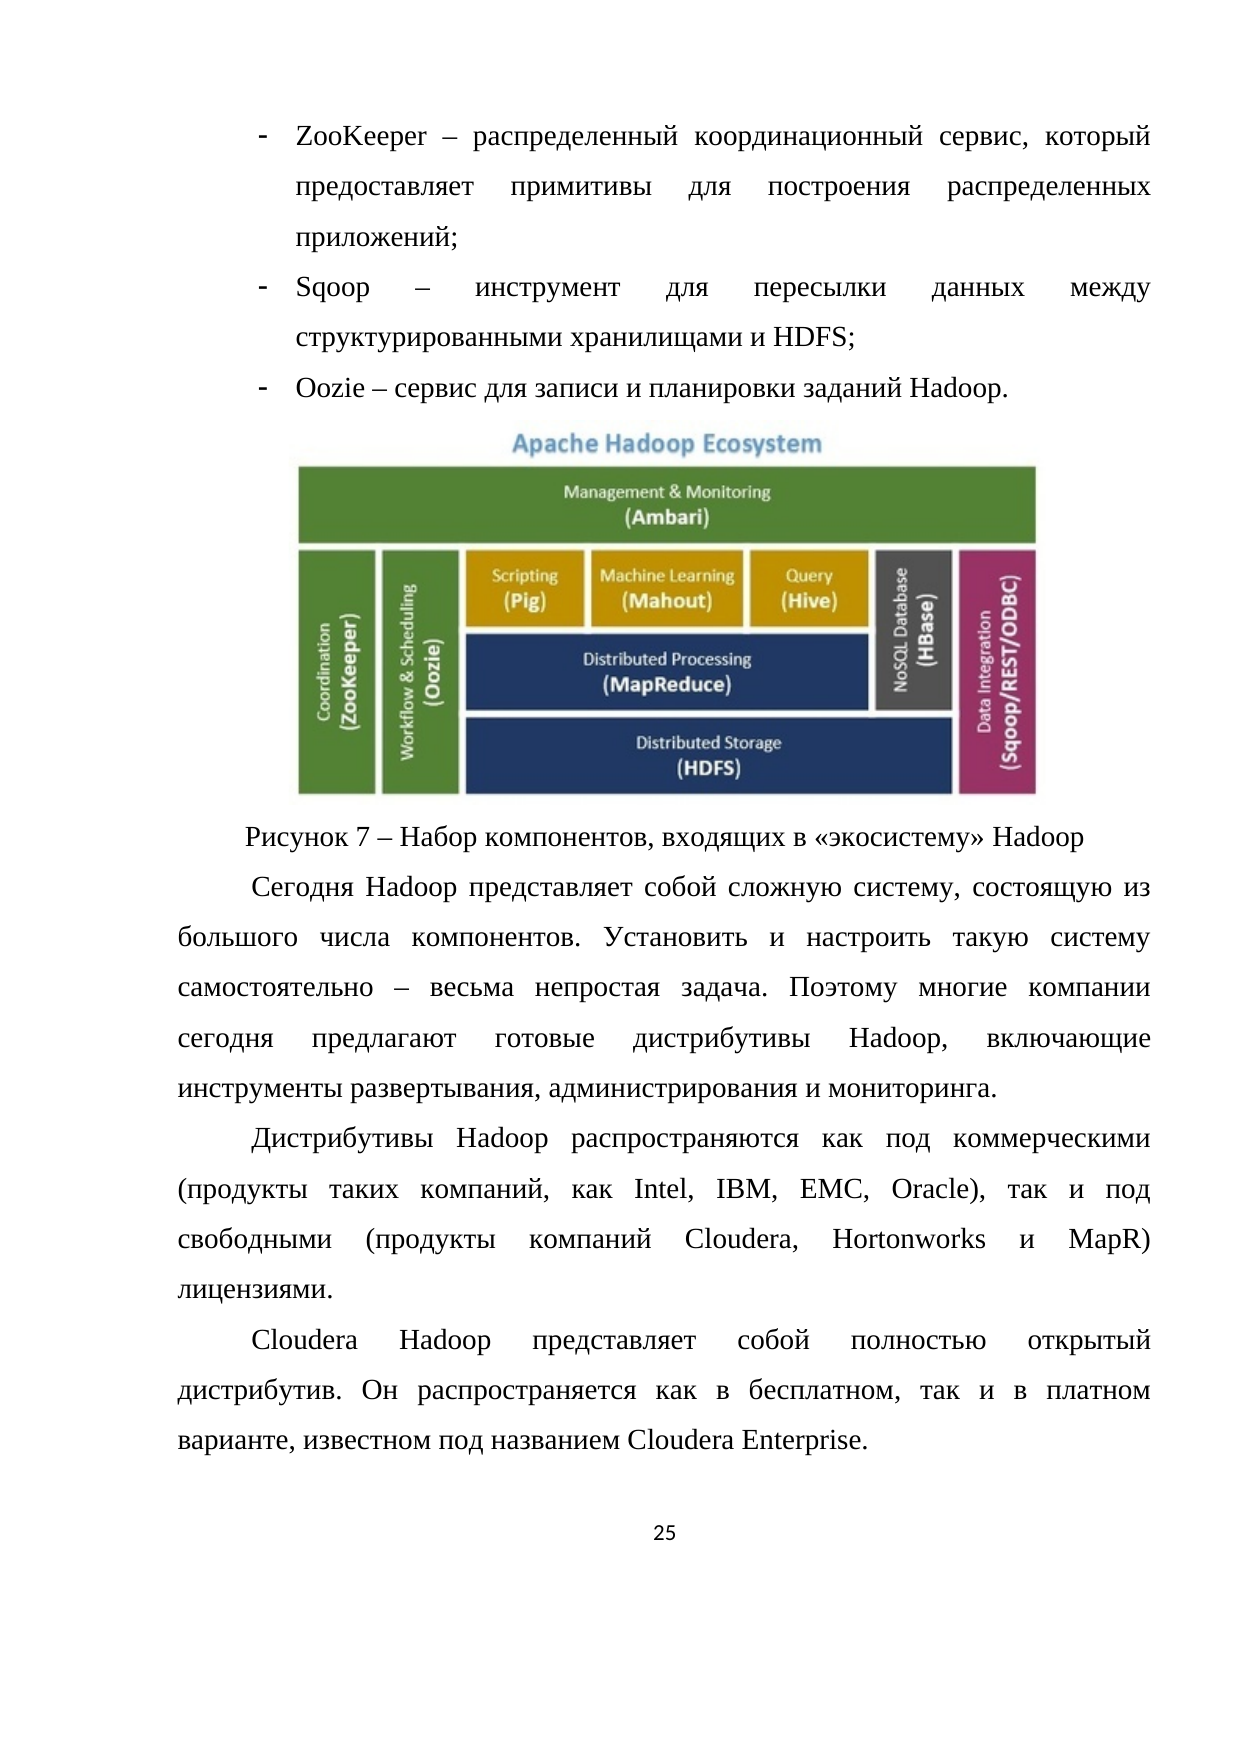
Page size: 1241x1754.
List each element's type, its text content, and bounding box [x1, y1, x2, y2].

text Cloudera Hadoop представляет собой полностью открытый дистрибутив. Он распространяется как в бесплатном, так и в платном варианте, известном под названием Cloudera Enterprise. [177, 1322, 1152, 1456]
text Sqoop – инструмент для пересылки данных между структурированными хранилищами и HDFS; [258, 269, 1152, 353]
text Рисунок 7 – Набор компонентов, входящих в «экосистему» Hadoop [177, 819, 1152, 852]
text Oozie – сервис для записи и планировки заданий Hadoop. [258, 370, 1152, 403]
text Сегодня Hadoop представляет собой сложную систему, состоящую из большого числа компонентов. Установить и настроить такую систему самостоятельно – весьма непростая задача. Поэтому многие компании сегодня предлагают готовые дистрибутивы Hadoop, включающие инструменты развертывания, администрирования и мониторинга. [177, 869, 1152, 1104]
text Дистрибутивы Hadoop распространяются как под коммерческими (продукты таких компаний, как Intel, IBM, EMC, Oracle), так и под свободными (продукты компаний Cloudera, Hortonworks и MapR) лицензиями. [177, 1121, 1152, 1305]
picture [288, 420, 1047, 805]
text ZooKeeper – распределенный координационный сервис, который предоставляет примитивы для построения распределенных приложений; [258, 118, 1152, 252]
